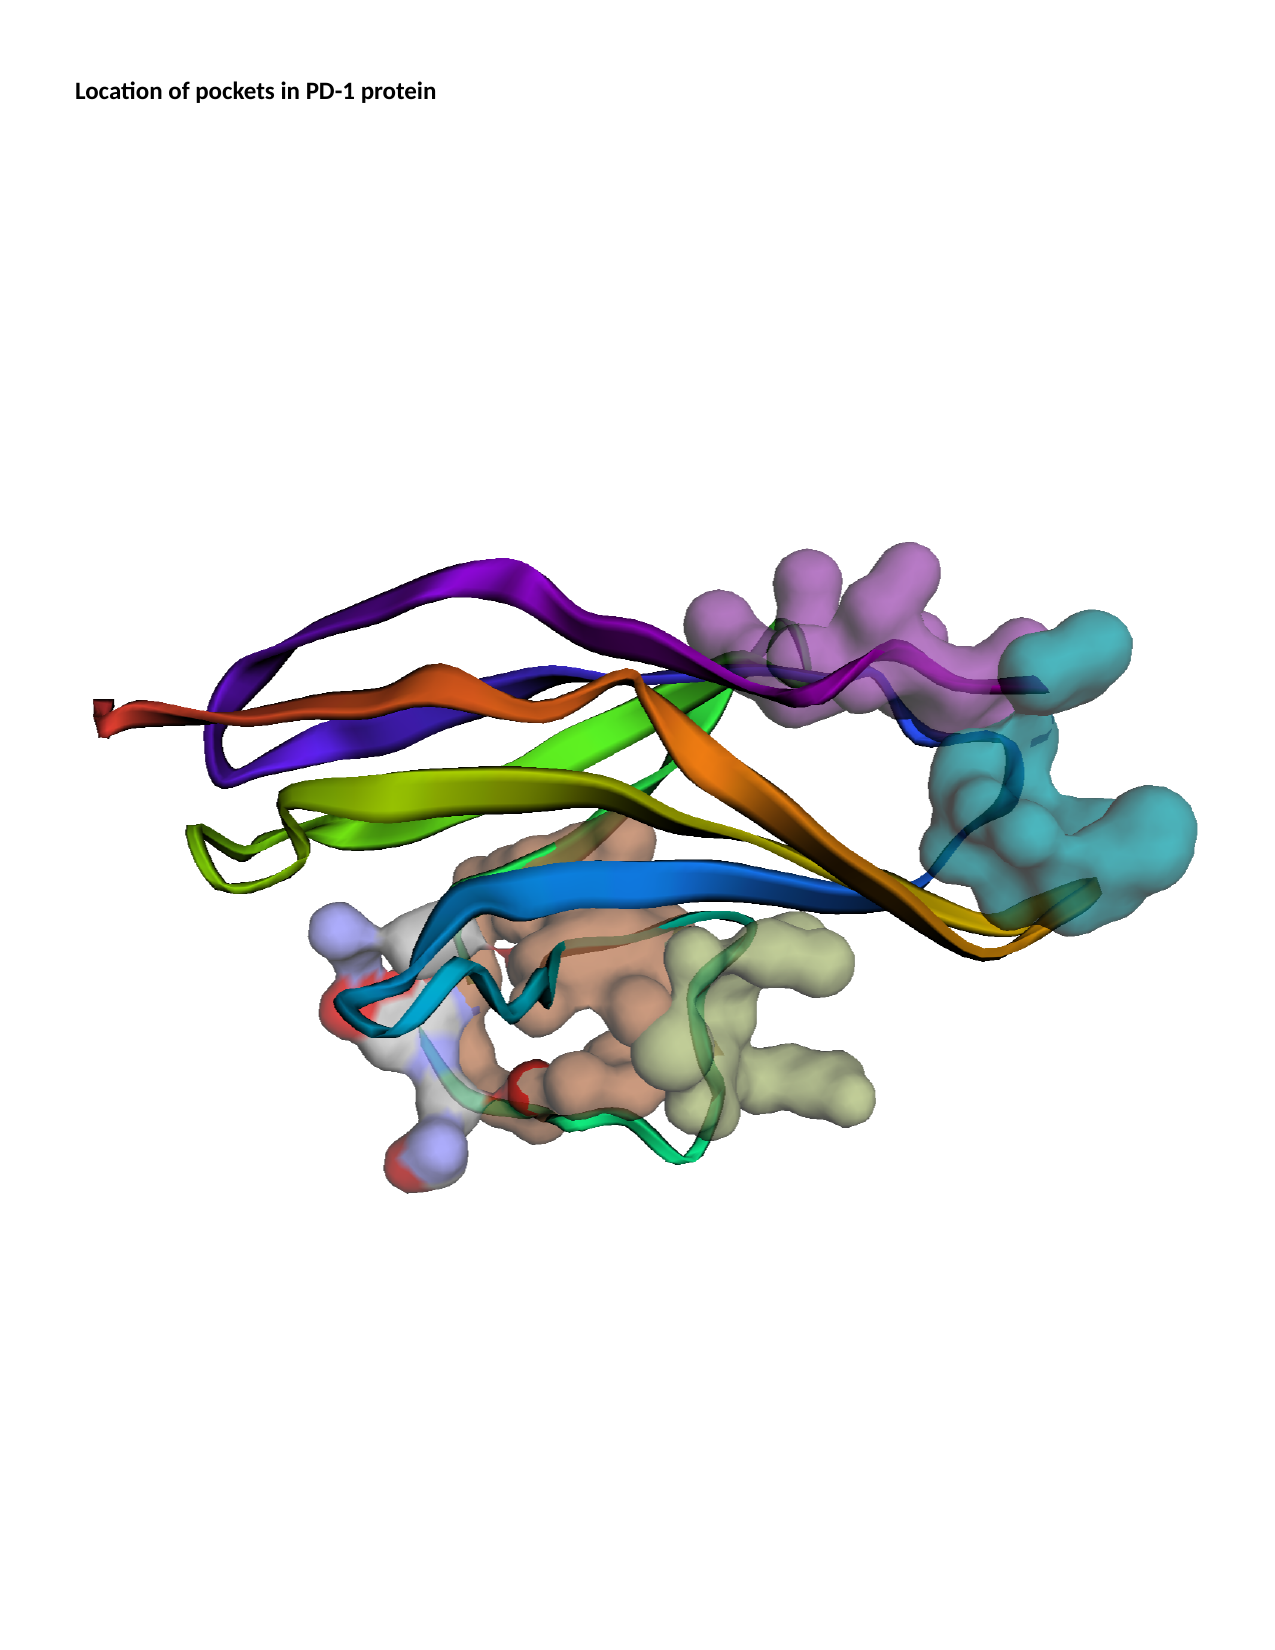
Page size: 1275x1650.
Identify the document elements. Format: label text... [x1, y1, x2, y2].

text Location of pockets in PD-1 protein [75, 75, 1200, 106]
picture [78, 530, 1204, 1199]
